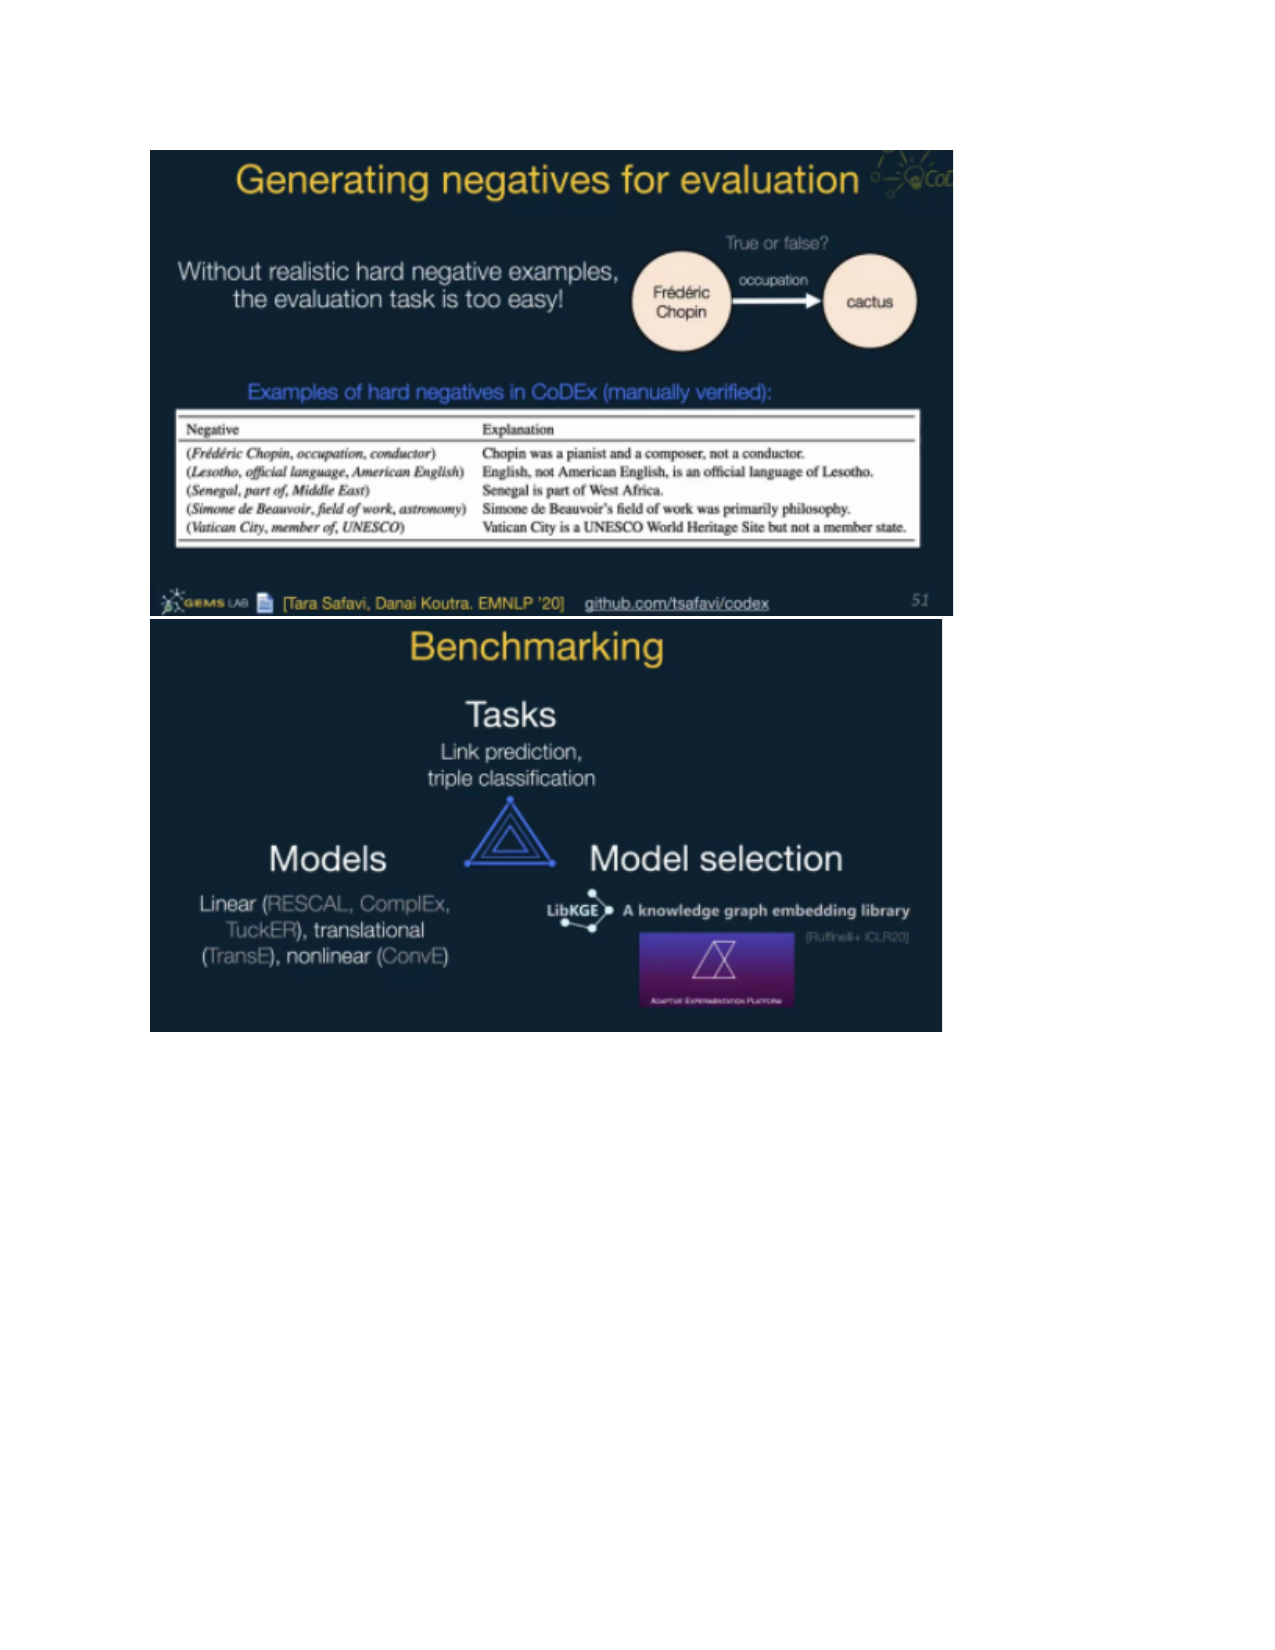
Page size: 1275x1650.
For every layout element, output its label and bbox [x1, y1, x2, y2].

picture [150, 150, 954, 616]
picture [150, 619, 943, 1032]
